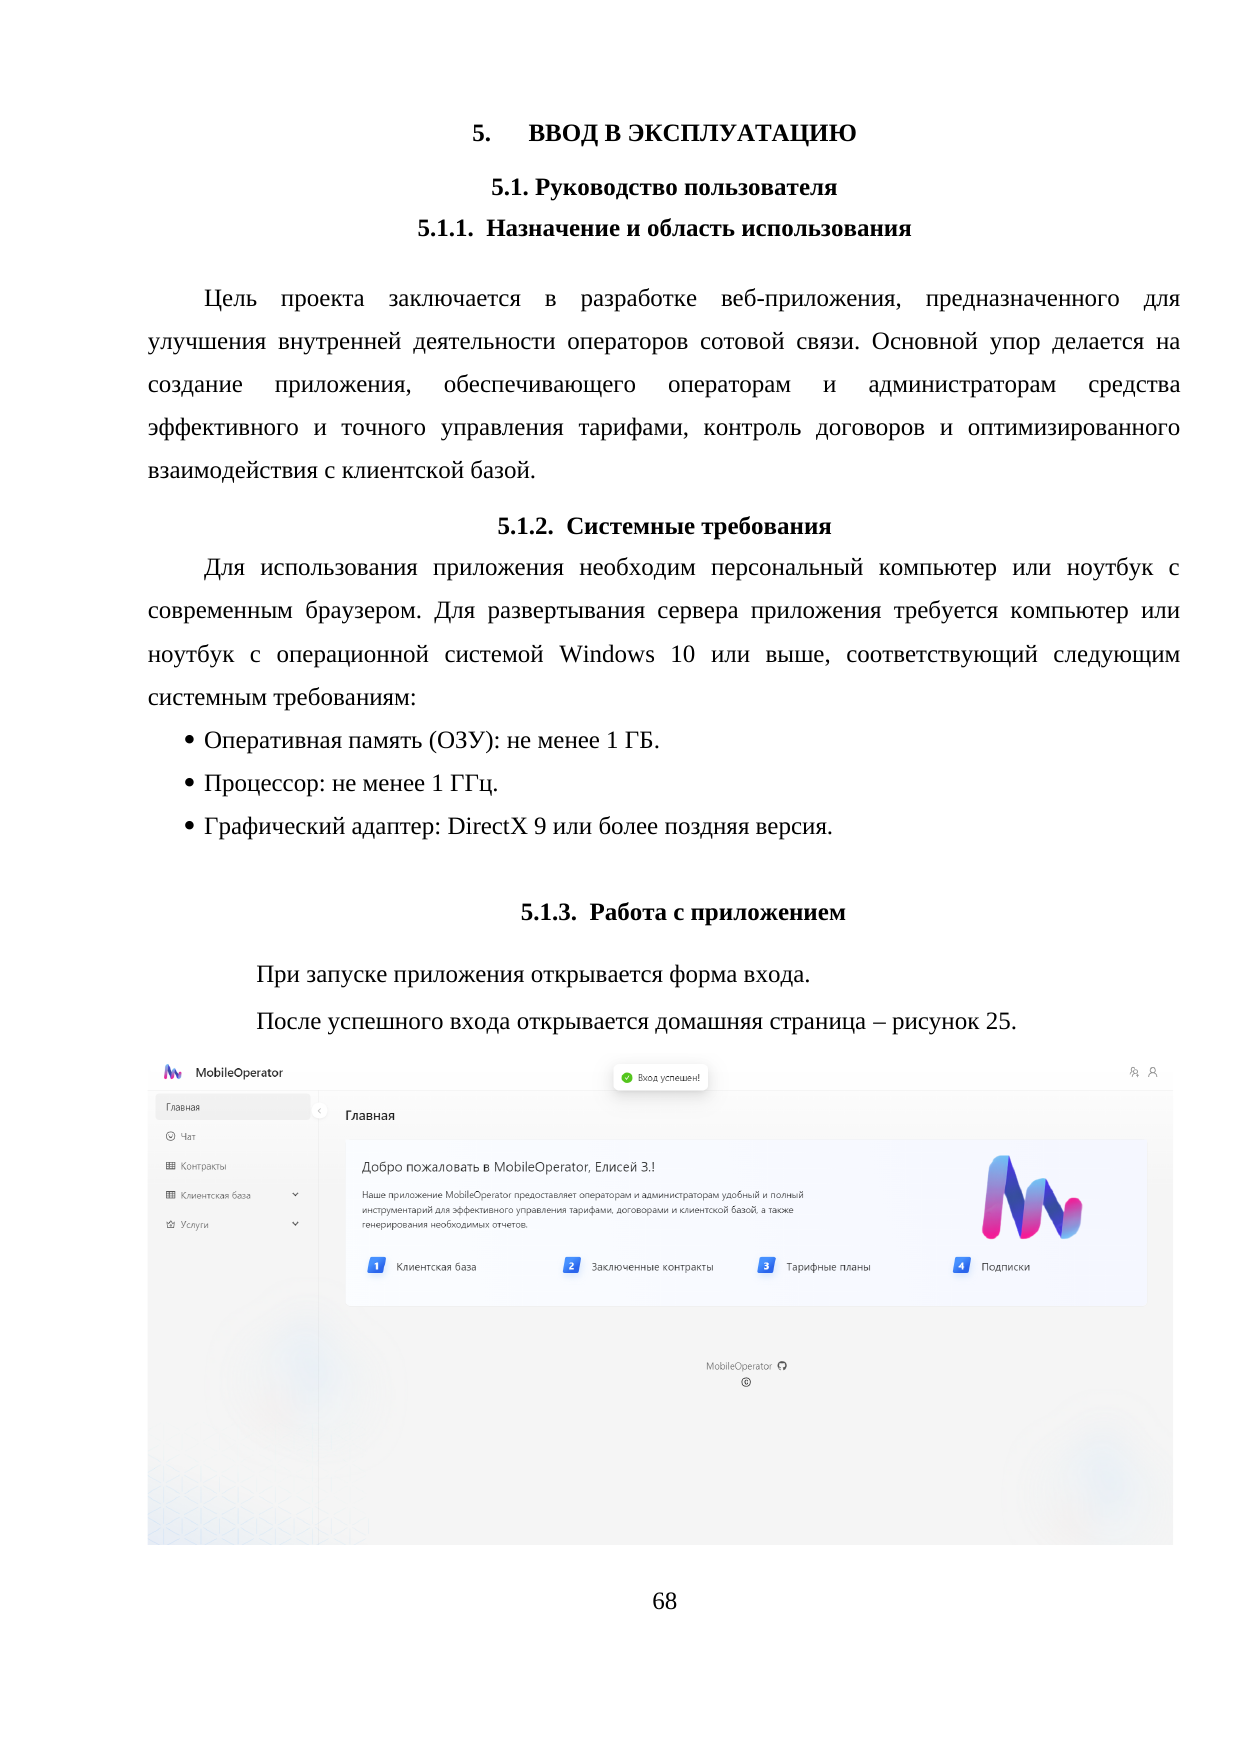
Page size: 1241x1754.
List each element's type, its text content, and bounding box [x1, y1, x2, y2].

list Оперативная память (ОЗУ): не менее 1 ГБ. [185, 725, 1181, 754]
text 5.1.3. Работа с приложением [185, 897, 1181, 926]
subtitle 5.1.1. Назначение и область использования [148, 213, 1181, 242]
text Цель проекта заключается в разработке веб-приложения, предназначенного для улучшения внутренней деятельности операторов сотовой связи. Основной упор делается на создание приложения, обеспечивающего операторам и администраторам средства эффективного и точного управления тарифами, контроль договоров и оптимизированного взаимодействия с клиентской базой. [148, 283, 1181, 484]
text Для использования приложения необходим персональный компьютер или ноутбук с современным браузером. Для развертывания сервера приложения требуется компьютер или ноутбук с операционной системой Windows 10 или выше, соответствующий следующим системным требованиям: [148, 552, 1181, 711]
text После успешного входа открывается домашняя страница – рисунок 25. [256, 1006, 1181, 1035]
picture [147, 1053, 1174, 1545]
text При запуске приложения открывается форма входа. [256, 959, 1181, 988]
subtitle 5.1.2. Системные требования [148, 511, 1181, 540]
subtitle 5.1. Руководство пользователя [148, 172, 1181, 201]
subtitle ВВОД В ЭКСПЛУАТАЦИЮ [148, 118, 1181, 147]
list Графический адаптер: DirectX 9 или более поздняя версия. [185, 811, 1181, 840]
list Процессор: не менее 1 ГГц. [185, 768, 1181, 797]
